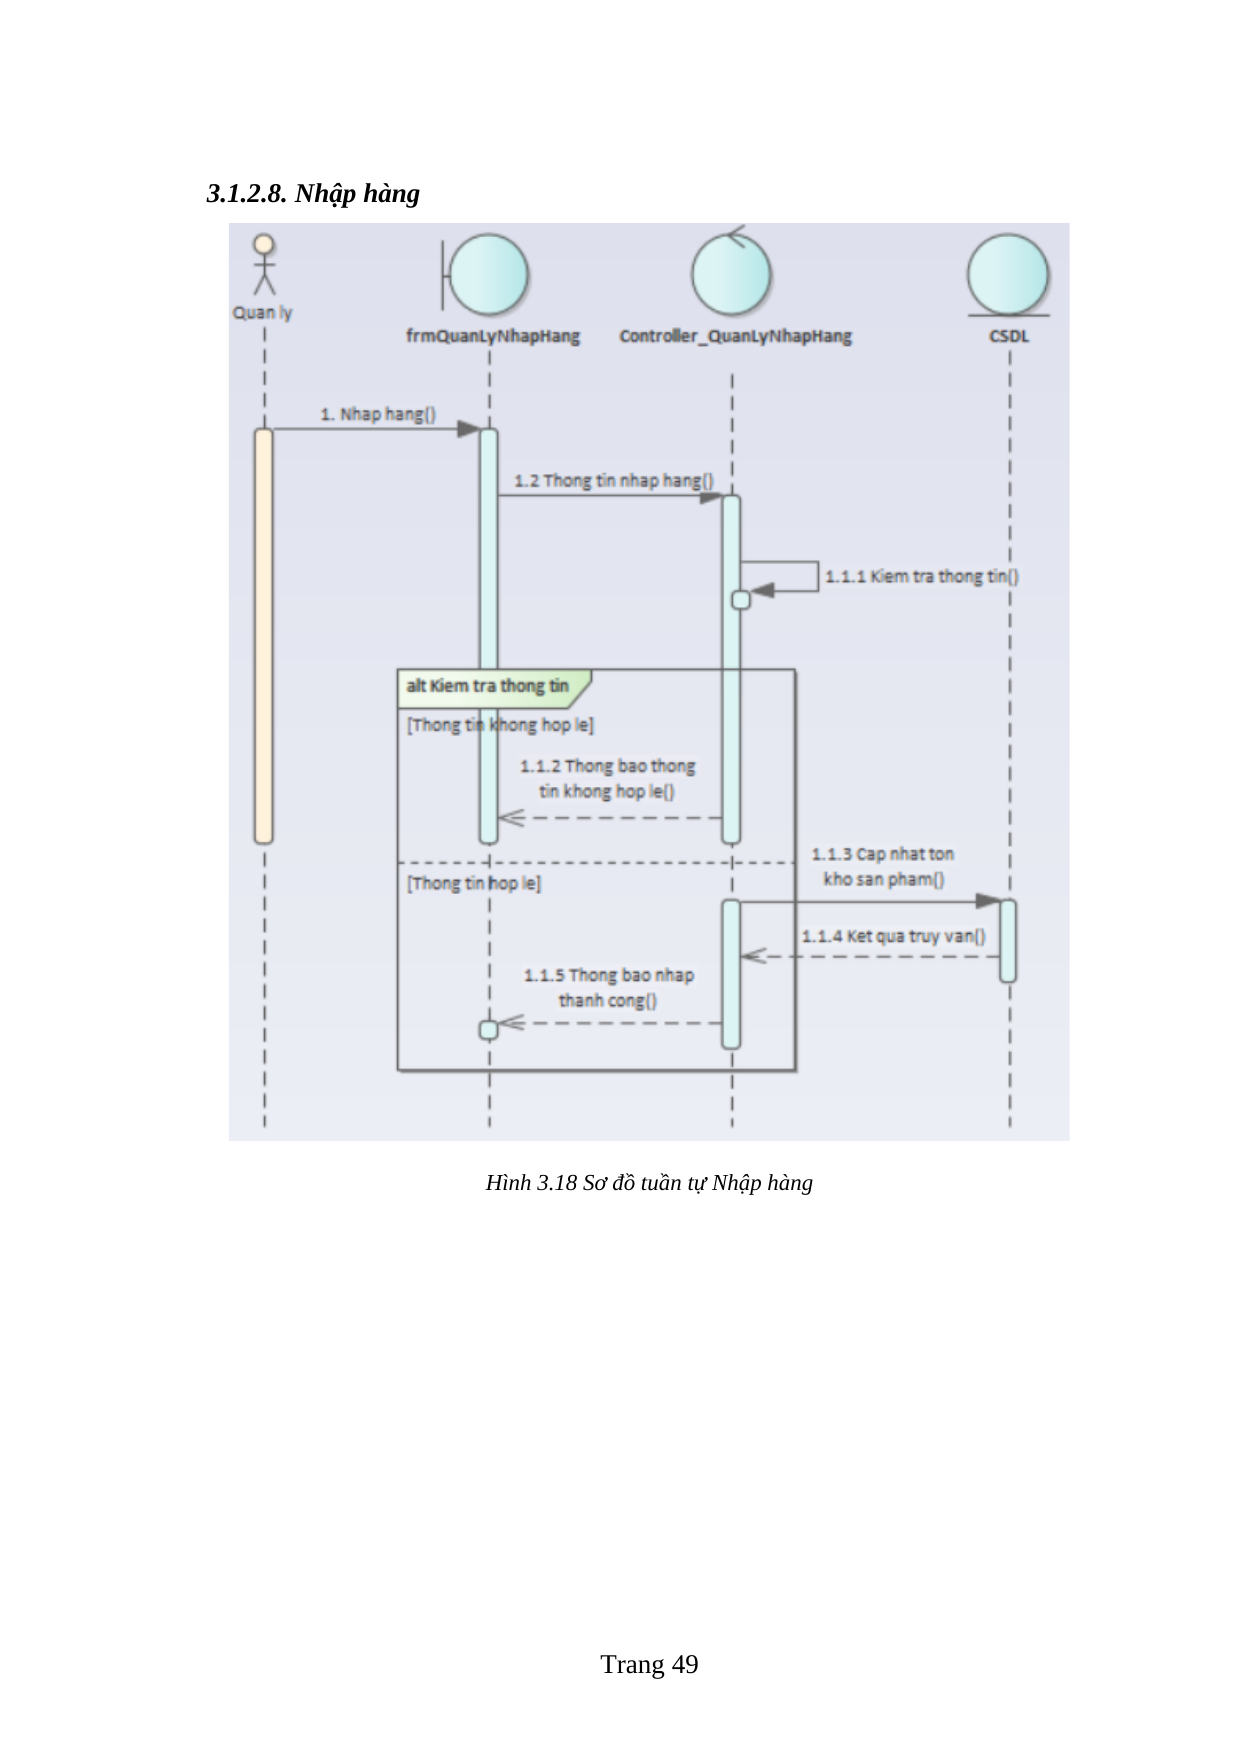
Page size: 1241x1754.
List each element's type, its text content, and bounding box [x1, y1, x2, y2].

picture [228, 223, 1070, 1141]
subtitle Nhập hàng [207, 177, 1122, 208]
text Hình 3.18 Sơ đồ tuần tự Nhập hàng [177, 1169, 1122, 1195]
